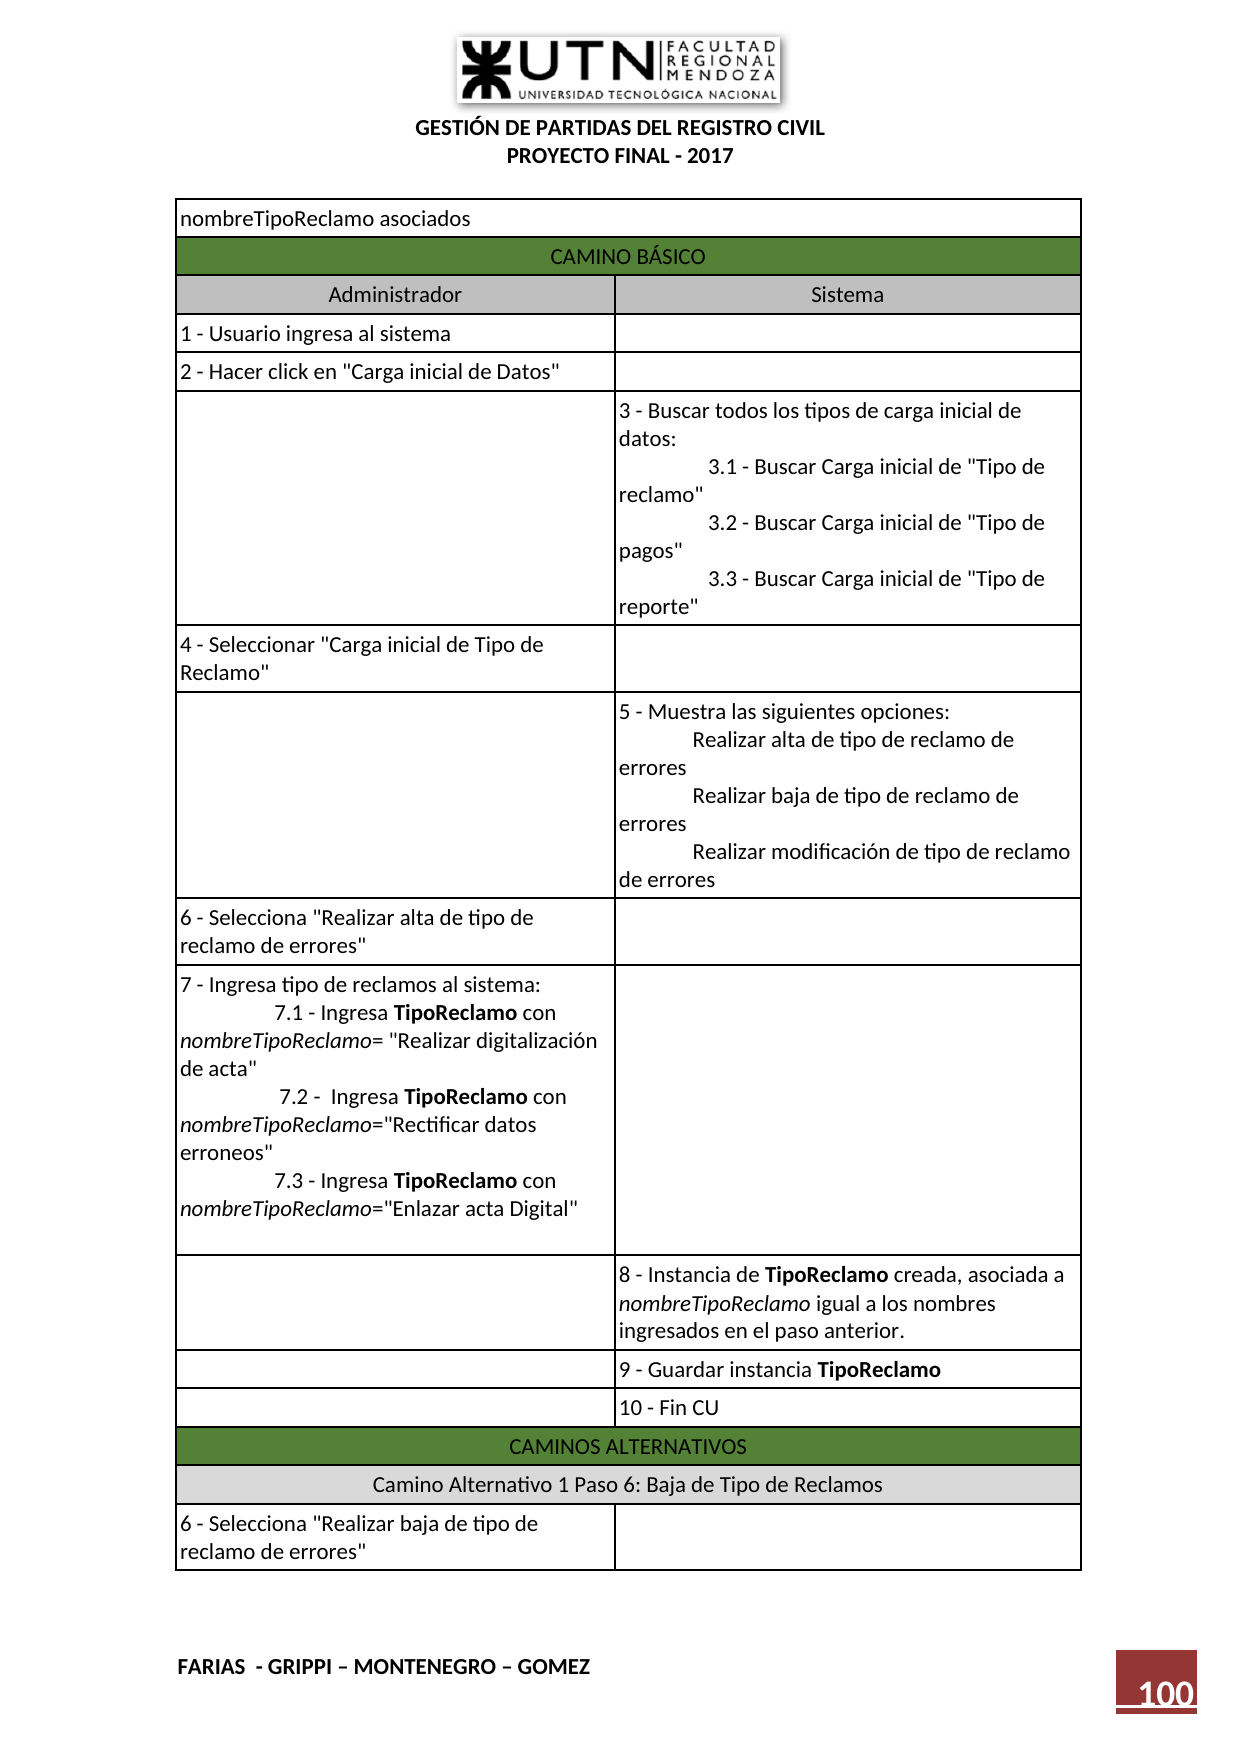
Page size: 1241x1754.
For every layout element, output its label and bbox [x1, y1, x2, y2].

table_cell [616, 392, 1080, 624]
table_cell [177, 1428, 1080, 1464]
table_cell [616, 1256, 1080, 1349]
picture [449, 29, 791, 114]
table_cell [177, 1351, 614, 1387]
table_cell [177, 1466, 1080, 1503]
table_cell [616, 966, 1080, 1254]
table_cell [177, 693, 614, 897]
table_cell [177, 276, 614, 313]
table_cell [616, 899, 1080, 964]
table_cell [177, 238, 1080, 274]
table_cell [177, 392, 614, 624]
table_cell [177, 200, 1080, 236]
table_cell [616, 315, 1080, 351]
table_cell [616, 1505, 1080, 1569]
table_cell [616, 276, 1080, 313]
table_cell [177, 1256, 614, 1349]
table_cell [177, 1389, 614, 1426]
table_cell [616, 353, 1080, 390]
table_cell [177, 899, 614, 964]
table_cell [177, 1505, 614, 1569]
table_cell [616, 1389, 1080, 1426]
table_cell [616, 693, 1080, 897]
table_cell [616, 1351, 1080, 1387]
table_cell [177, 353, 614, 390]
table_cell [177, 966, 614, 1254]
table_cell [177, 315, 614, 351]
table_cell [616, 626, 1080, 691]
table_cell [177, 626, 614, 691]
